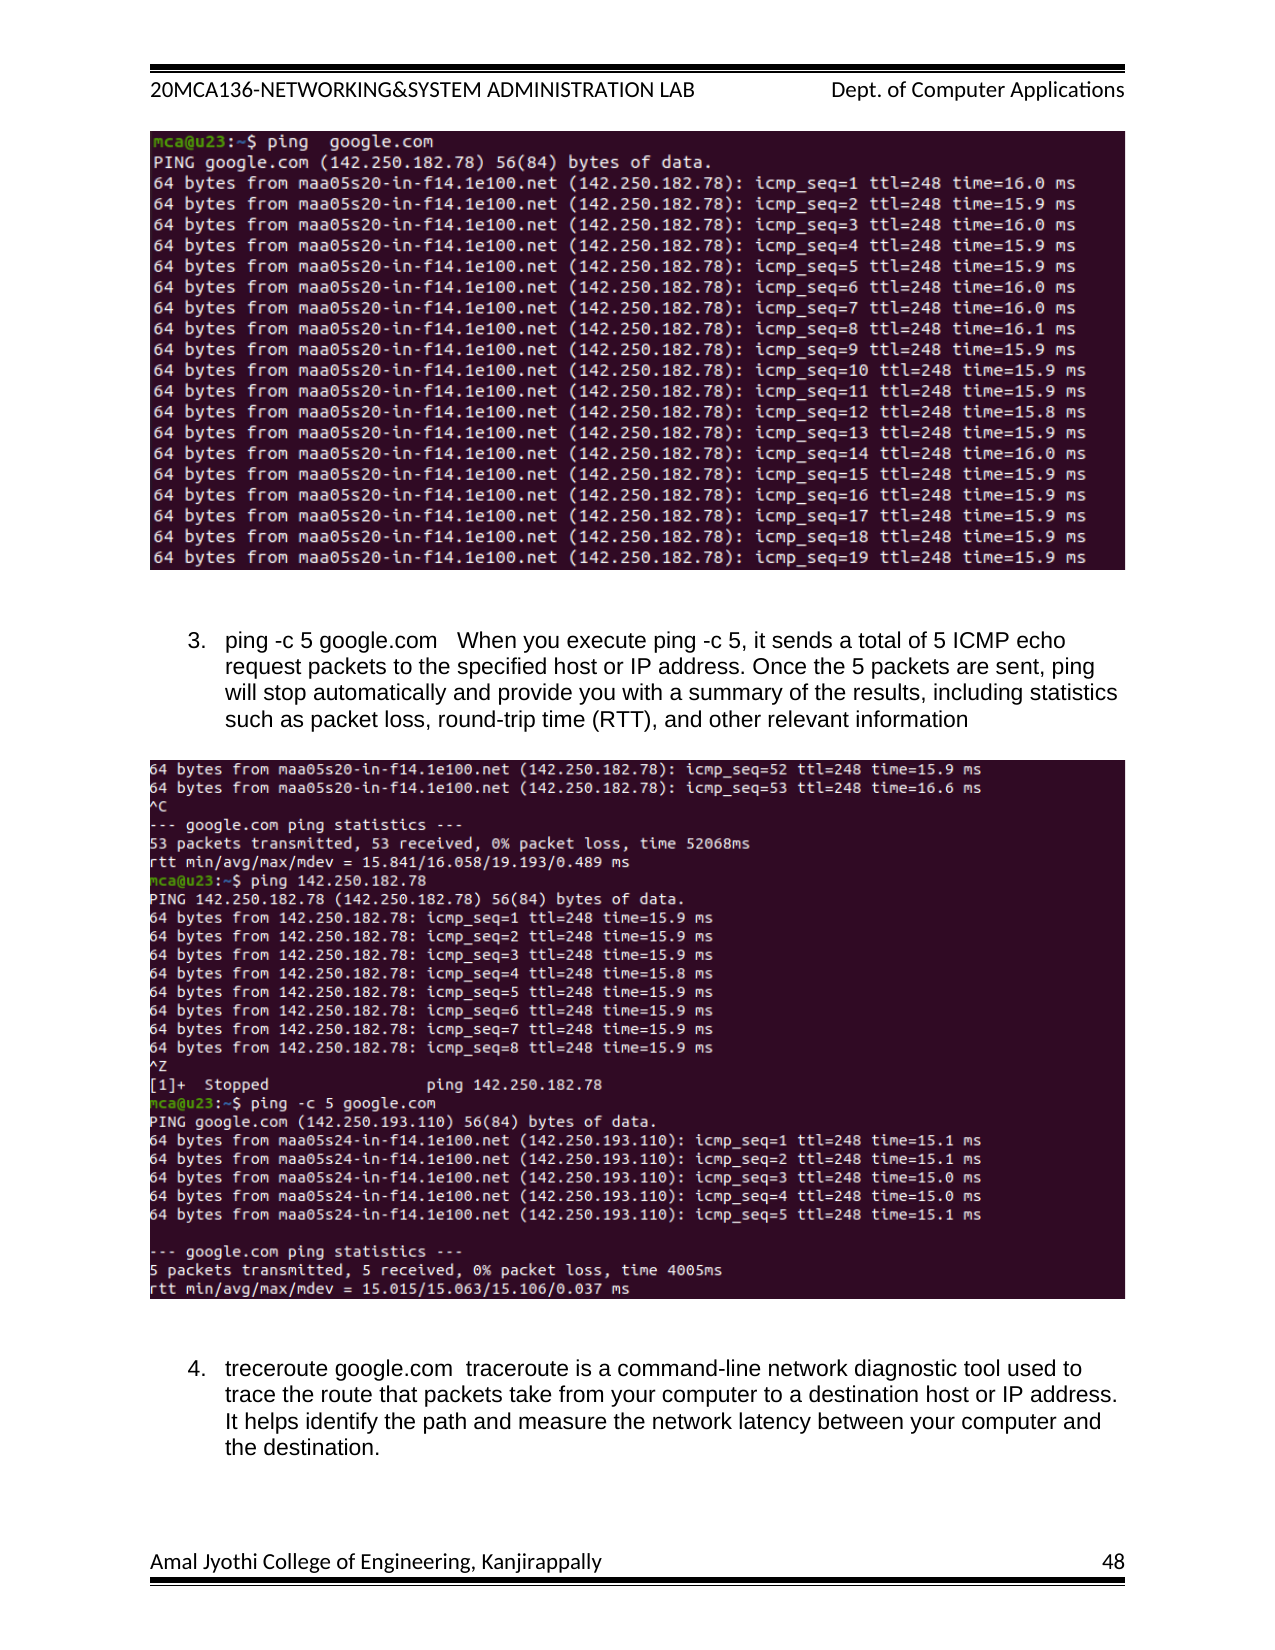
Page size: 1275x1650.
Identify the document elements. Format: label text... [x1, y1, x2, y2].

list treceroute google.com traceroute is a command-line network diagnostic tool used to trace the route that packets take from your computer to a destination host or IP address. It helps identify the path and measure the network latency between your computer and the destination. [187, 1355, 1125, 1460]
picture [150, 760, 1125, 1299]
list ping -c 5 google.com When you execute ping -c 5, it sends a total of 5 ICMP echo request packets to the specified host or IP address. Once the 5 packets are sent, ping will stop automatically and provide you with a summary of the results, including statistics such as packet loss, round-trip time (RTT), and other relevant information [187, 627, 1125, 732]
picture [150, 131, 1125, 570]
